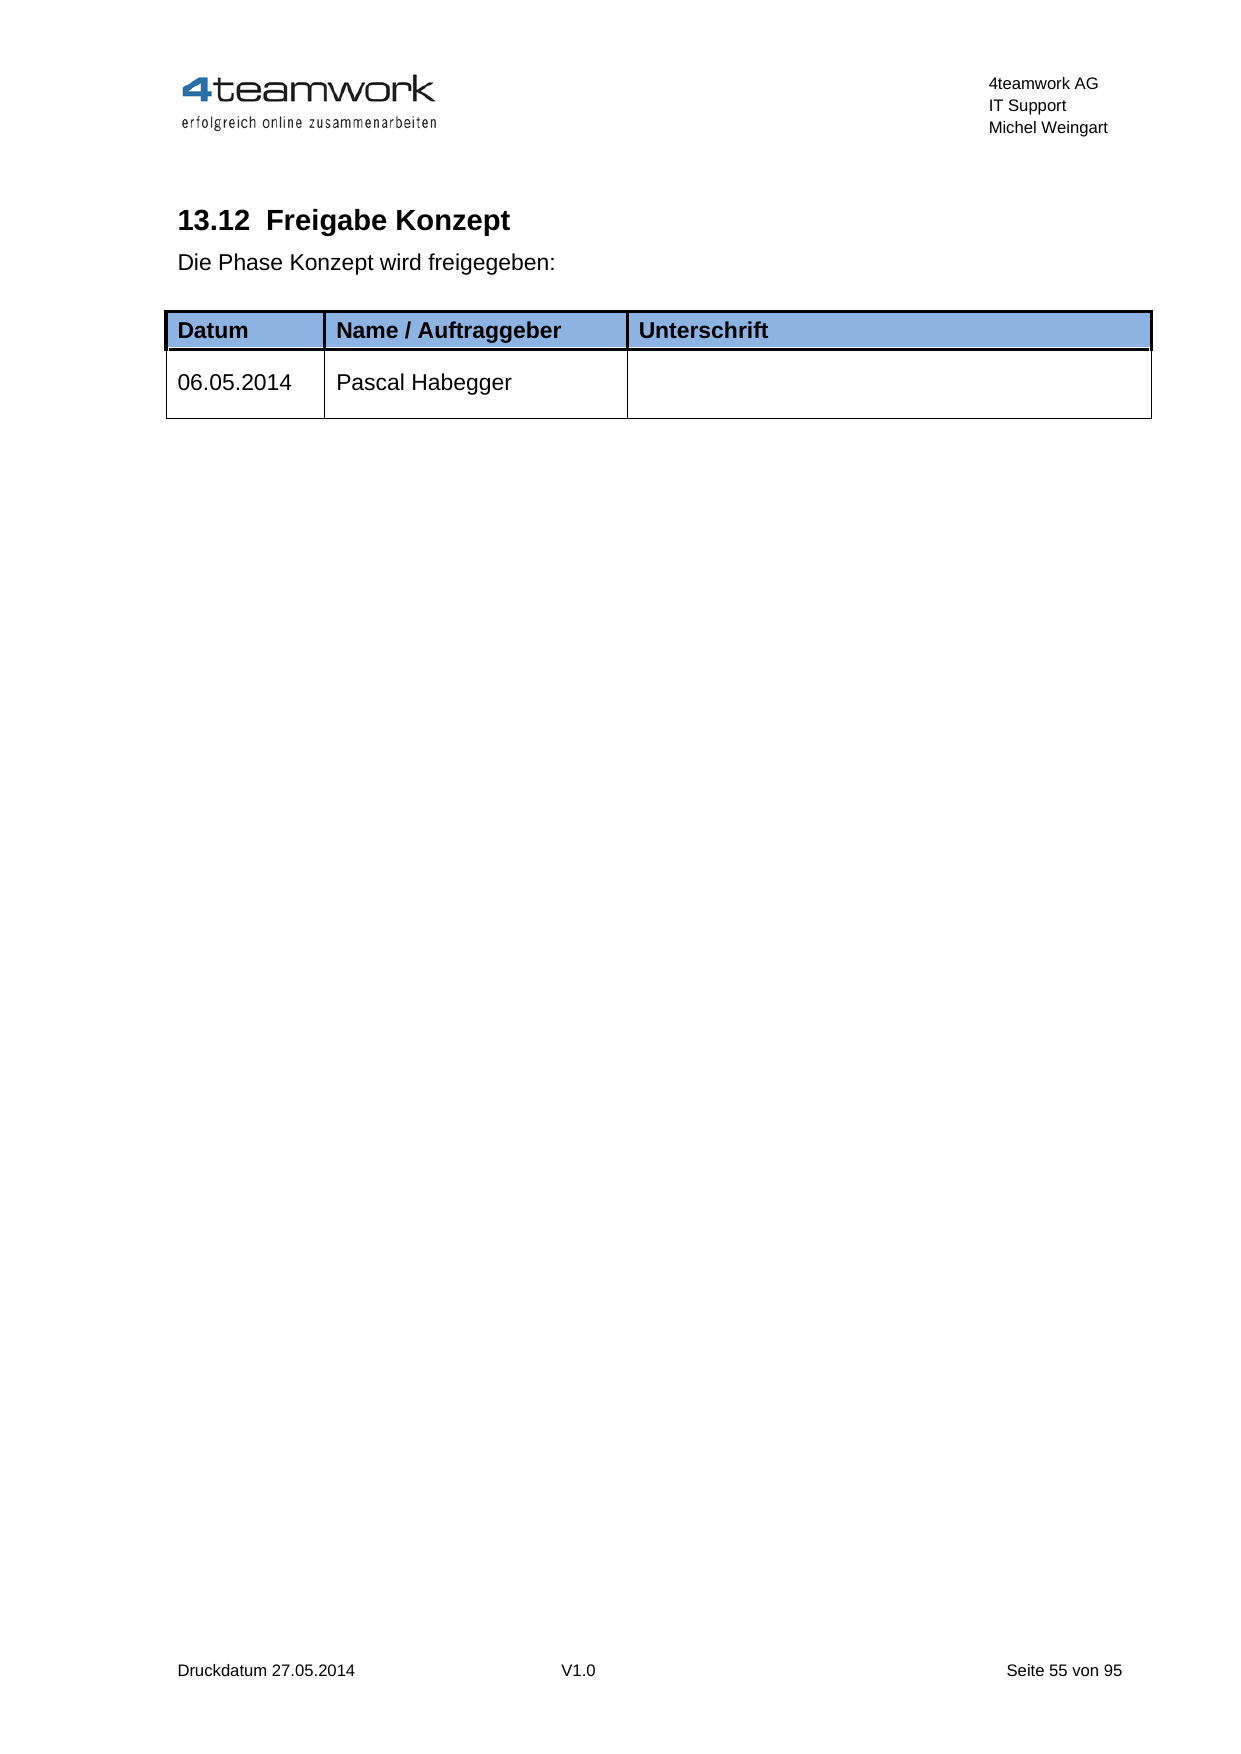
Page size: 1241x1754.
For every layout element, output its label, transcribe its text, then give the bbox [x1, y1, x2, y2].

table_cell 06.05.2014 [167, 349, 324, 418]
text Die Phase Konzept wird freigegeben: [177, 249, 1122, 276]
table_cell Pascal Habegger [325, 351, 627, 418]
picture [177, 69, 440, 134]
table_header Unterschrift [629, 313, 1150, 347]
table_cell [628, 348, 1151, 418]
subtitle Freigabe Konzept [177, 203, 1122, 237]
table_header Datum [168, 313, 323, 347]
table_header Name / Auftraggeber [326, 313, 626, 347]
